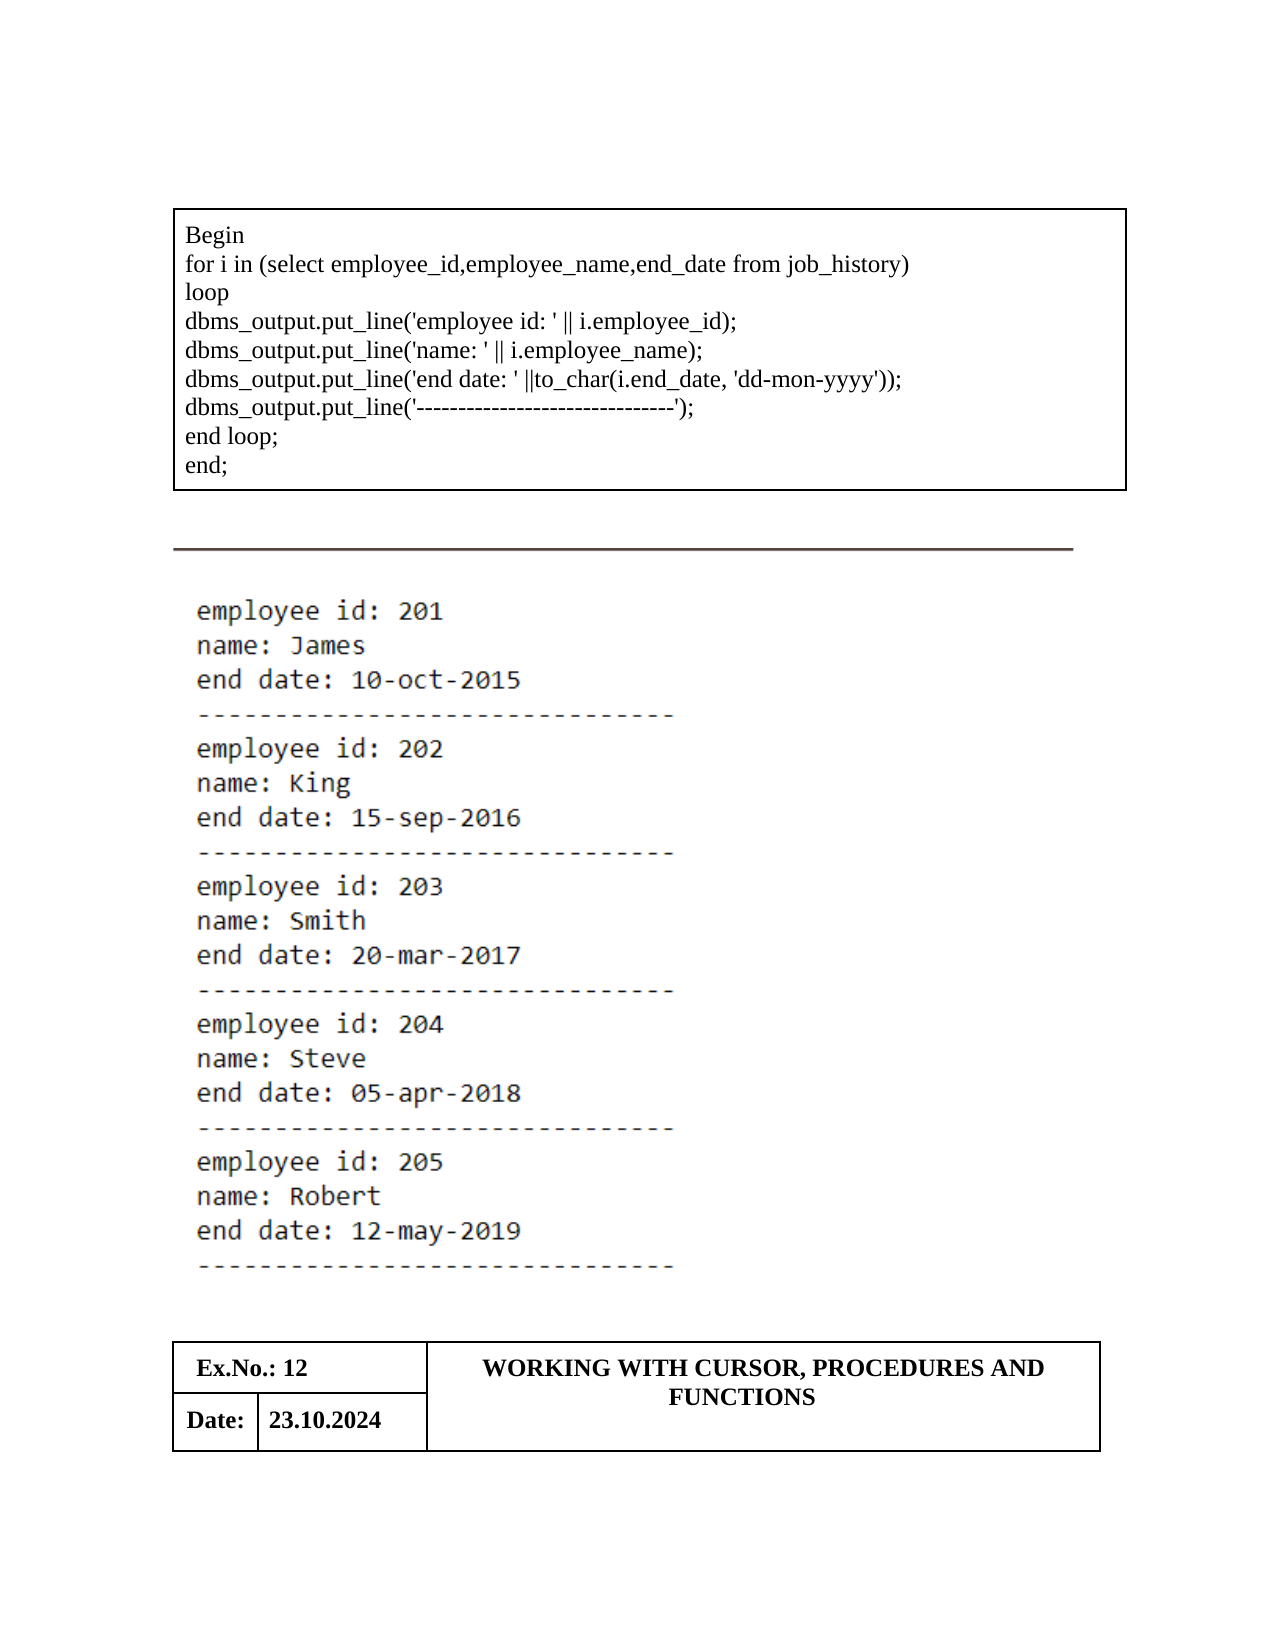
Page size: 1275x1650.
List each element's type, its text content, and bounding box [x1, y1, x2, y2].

table_cell 23.10.2024 [259, 1394, 426, 1450]
table_header Begin for i in (select employee_id,employee_name,end_date from job_history) loop dbms_output.put_line('employee id: ' || i.employee_id); dbms_output.put_line('name: ' || i.employee_name); dbms_output.put_line('end date: ' ||to_char(i.end_date, 'dd-mon-yyyy')); dbms_output.put_line('-------------------------------'); end loop; end; [175, 210, 1125, 489]
table_header Ex.No.: 12 [174, 1343, 426, 1392]
table_cell Date: [174, 1394, 257, 1450]
picture [173, 548, 1074, 1282]
table_header WORKING WITH CURSOR, PROCEDURES AND FUNCTIONS [428, 1343, 1099, 1450]
